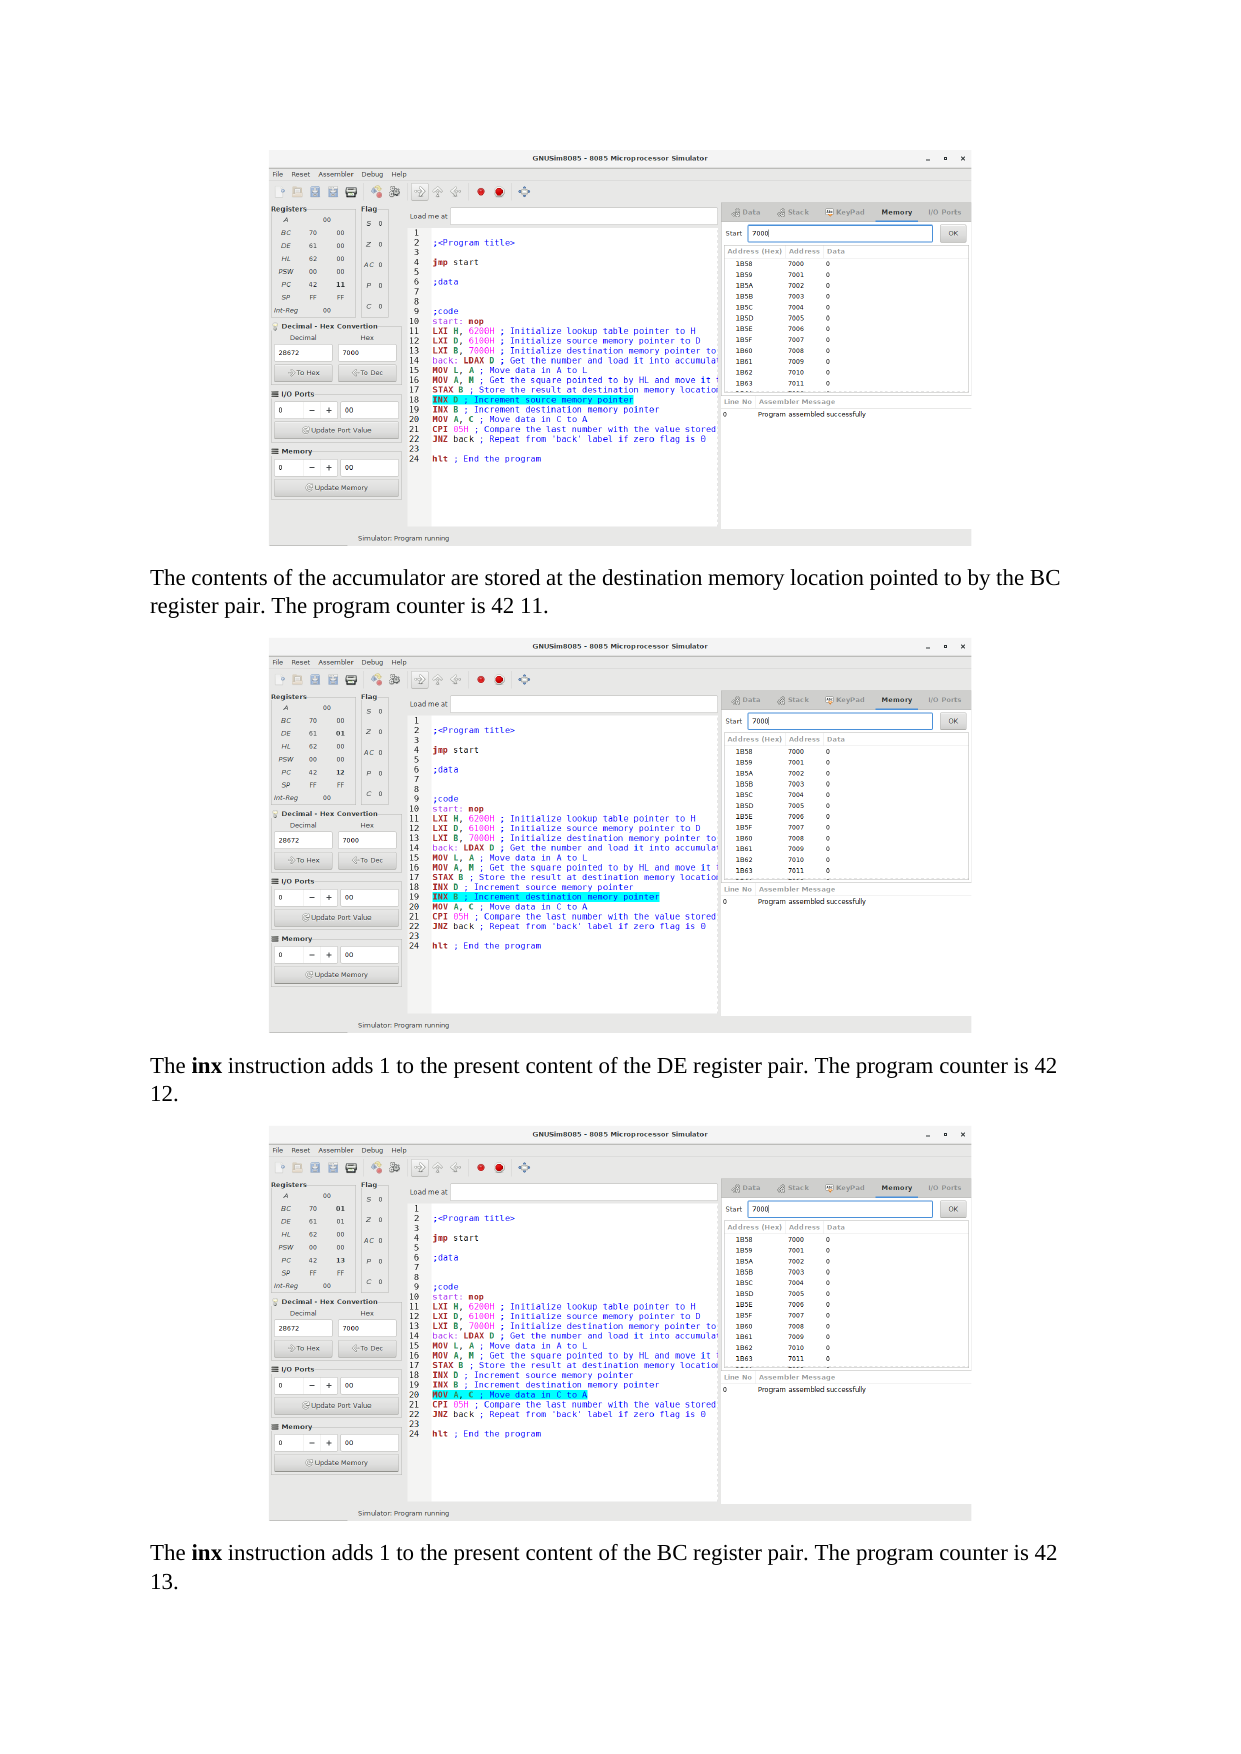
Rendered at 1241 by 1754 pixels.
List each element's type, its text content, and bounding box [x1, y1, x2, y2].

picture [268, 1125, 972, 1521]
text The inx instruction adds 1 to the present content of the BC register pair. The program counter is 42 13. [150, 1539, 1090, 1594]
text The inx instruction adds 1 to the present content of the DE register pair. The program counter is 42 12. [150, 1052, 1090, 1106]
picture [268, 150, 972, 546]
text The contents of the accumulator are stored at the destination memory location pointed to by the BC register pair. The program counter is 42 11. [150, 564, 1090, 619]
picture [268, 637, 972, 1033]
